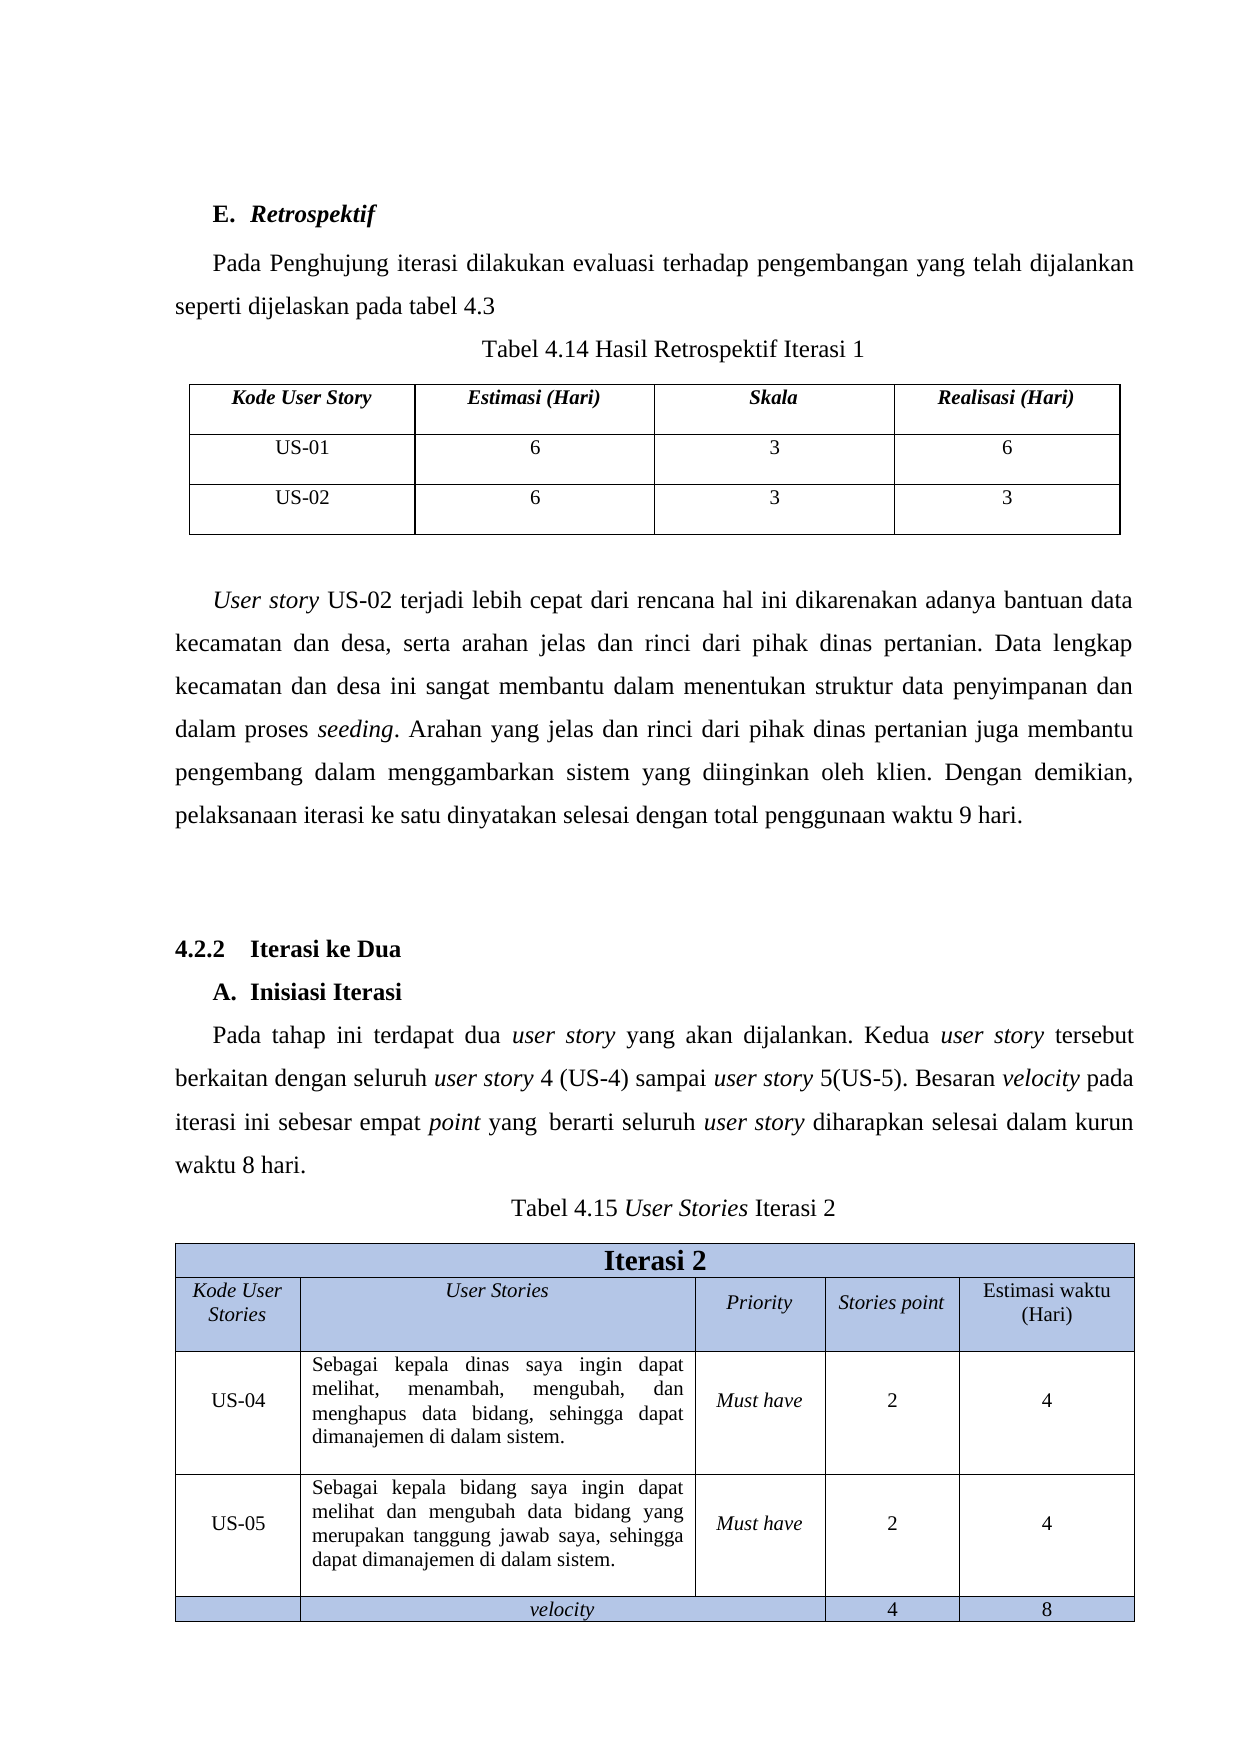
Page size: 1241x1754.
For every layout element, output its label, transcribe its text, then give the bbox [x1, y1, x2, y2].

table_cell 3 [895, 485, 1119, 534]
table_cell Must have [696, 1475, 825, 1596]
table_cell 3 [655, 435, 894, 484]
table_cell Must have [696, 1352, 825, 1473]
table_cell Sebagai kepala bidang saya ingin dapat melihat dan mengubah data bidang yang merupakan tanggung jawab saya, sehingga dapat dimanajemen di dalam sistem. [301, 1475, 695, 1596]
table_cell US-05 [176, 1475, 300, 1596]
subtitle Iterasi ke Dua [175, 934, 1134, 963]
table_header Kode User Story [190, 385, 414, 434]
table_header Estimasi (Hari) [416, 385, 654, 434]
text Pada tahap ini terdapat dua user story yang akan dijalankan. Kedua user story tersebut berkaitan dengan seluruh user story 4 (US-4) sampai user story 5(US-5). Besaran velocity pada iterasi ini sebesar empat point yang berarti seluruh user story diharapkan selesai dalam kurun waktu 8 hari. [175, 1020, 1134, 1178]
table_cell User Stories [301, 1278, 695, 1351]
table_header Realisasi (Hari) [895, 385, 1119, 434]
table_cell 2 [826, 1475, 959, 1596]
table_cell 6 [416, 435, 654, 484]
table_cell 2 [826, 1352, 959, 1473]
text User story US-02 terjadi lebih cepat dari rencana hal ini dikarenakan adanya bantuan data kecamatan dan desa, serta arahan jelas dan rinci dari pihak dinas pertanian. Data lengkap kecamatan dan desa ini sangat membantu dalam menentukan struktur data penyimpanan dan dalam proses seeding. Arahan yang jelas dan rinci dari pihak dinas pertanian juga membantu pengembang dalam menggambarkan sistem yang diinginkan oleh klien. Dengan demikian, pelaksanaan iterasi ke satu dinyatakan selesai dengan total penggunaan waktu 9 hari. [175, 585, 1134, 829]
table_cell 8 [960, 1597, 1134, 1621]
table_cell Stories point [826, 1278, 959, 1351]
table_cell 6 [416, 485, 654, 534]
list Inisiasi Iterasi [212, 977, 1134, 1006]
table_cell US-02 [190, 485, 414, 534]
table_cell US-04 [176, 1352, 300, 1473]
table_cell [176, 1597, 300, 1621]
list Retrospektif [212, 199, 1134, 227]
table_cell 4 [960, 1352, 1134, 1473]
table_cell Priority [696, 1278, 825, 1351]
table_cell US-01 [190, 435, 414, 484]
table_cell 6 [895, 435, 1119, 484]
table_cell Sebagai kepala dinas saya ingin dapat melihat, menambah, mengubah, dan menghapus data bidang, sehingga dapat dimanajemen di dalam sistem. [301, 1352, 695, 1473]
table_header Skala [655, 385, 894, 434]
table_cell 4 [826, 1597, 959, 1621]
table_cell velocity [301, 1597, 825, 1621]
table_cell Estimasi waktu (Hari) [960, 1278, 1134, 1351]
table_cell 4 [960, 1475, 1134, 1596]
text Pada Penghujung iterasi dilakukan evaluasi terhadap pengembangan yang telah dijalankan seperti dijelaskan pada tabel 4.3 [175, 248, 1134, 320]
table_cell 3 [655, 485, 894, 534]
table_cell Kode User Stories [176, 1278, 300, 1351]
table_header Iterasi 2 [176, 1244, 1134, 1277]
